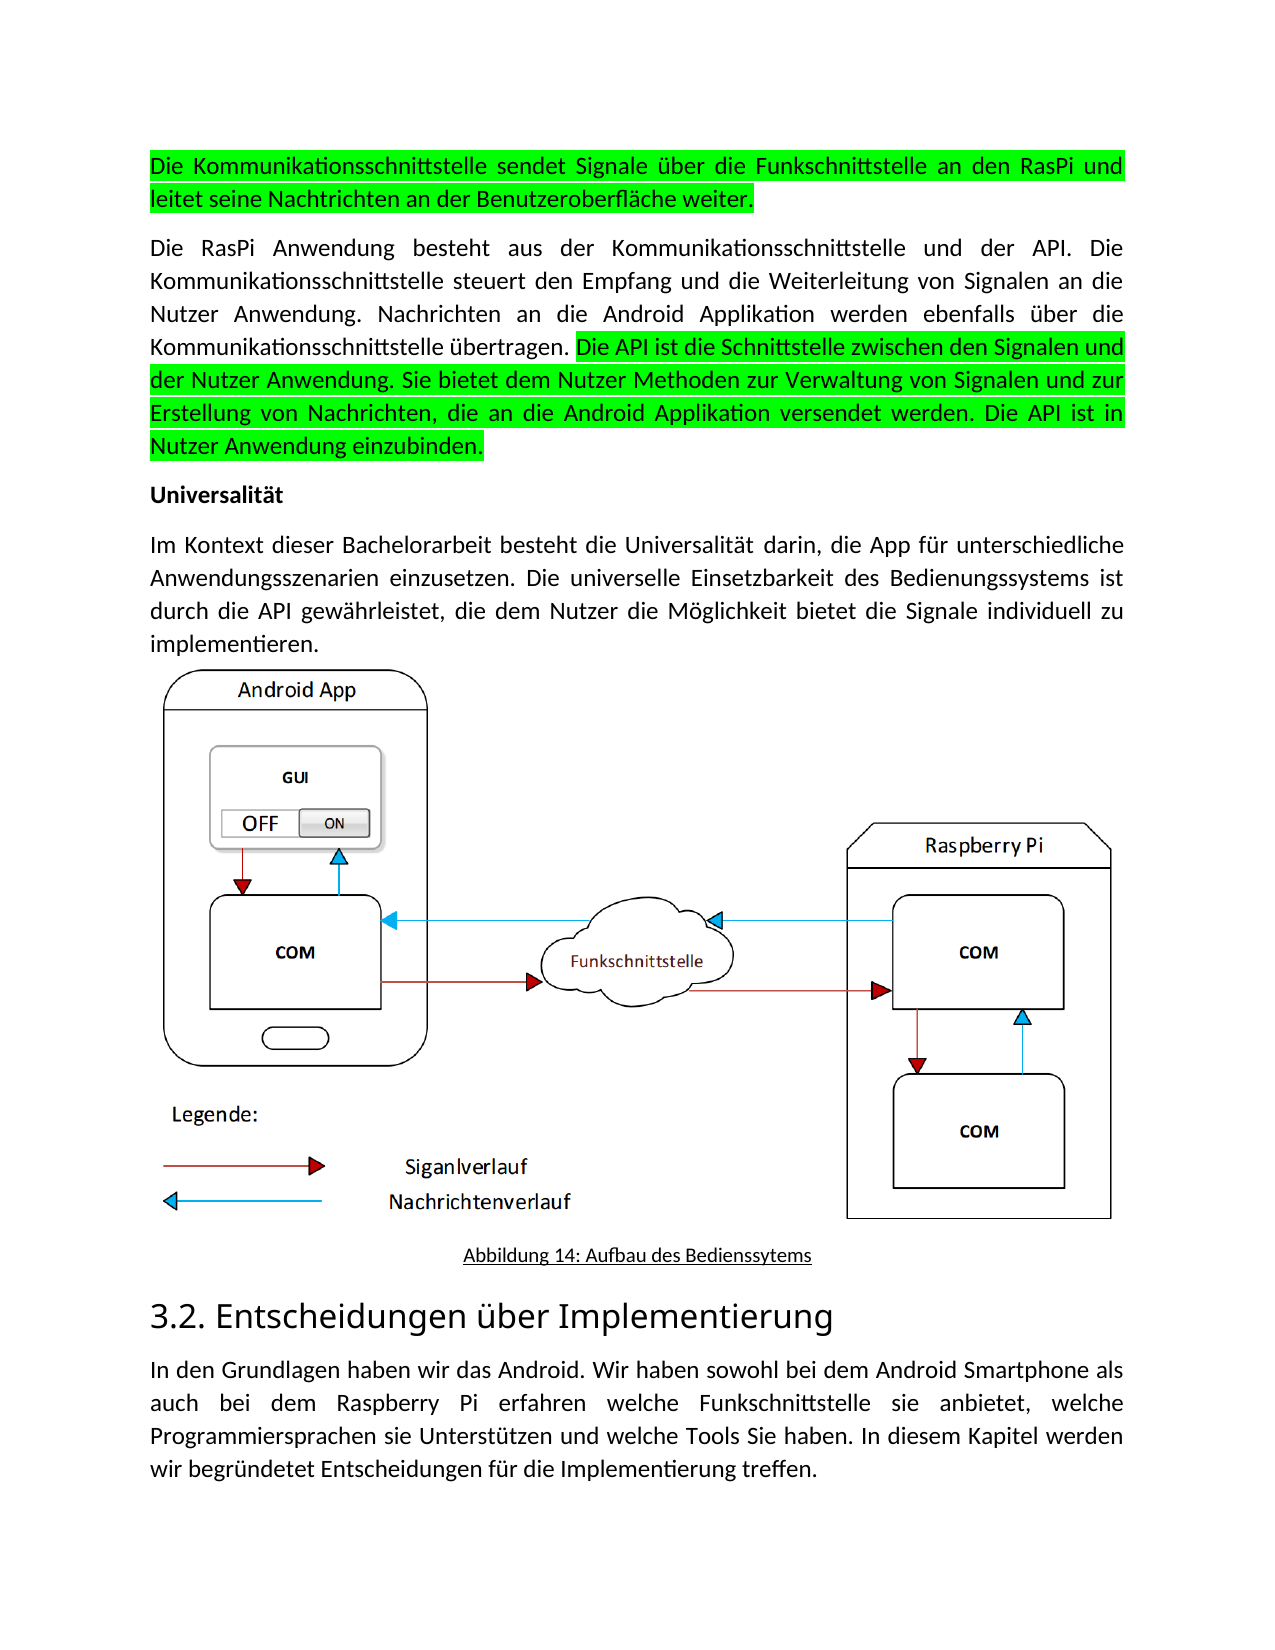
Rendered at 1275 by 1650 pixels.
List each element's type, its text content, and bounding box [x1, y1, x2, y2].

text In den Grundlagen haben wir das Android. Wir haben sowohl bei dem Android Smartphone als auch bei dem Raspberry Pi erfahren welche Funkschnittstelle sie anbietet, welche Programmiersprachen sie Unterstützen und welche Tools Sie haben. In diesem Kapitel werden wir begründetet Entscheidungen für die Implementierung treffen. [150, 1354, 1125, 1483]
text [150, 181, 1125, 213]
text Universalität [150, 479, 1125, 510]
text Die RasPi Anwendung besteht aus der Kommunikationsschnittstelle und der API. Die Kommunikationsschnittstelle steuert den Empfang und die Weiterleitung von Signalen an die Nutzer Anwendung. Nachrichten an die Android Applikation werden ebenfalls über die Kommunikationsschnittstelle übertragen. Die API ist die Schnittstelle zwischen den Signalen und der Nutzer Anwendung. Sie bietet dem Nutzer Methoden zur Verwaltung von Signalen und zur Erstellung von Nachrichten, die an die Android Applikation versendet werden. Die API ist in Nutzer Anwendung einzubinden. [150, 232, 1125, 364]
picture [150, 660, 1125, 1224]
text Im Kontext dieser Bachelorarbeit besteht die Universalität darin, die App für unterschiedliche Anwendungsszenarien einzusetzen. Die universelle Einsetzbarkeit des Bedienungssystems ist durch die API gewährleistet, die dem Nutzer die Möglichkeit bietet die Signale individuell zu implementieren. [150, 529, 1125, 660]
subtitle Entscheidungen über Implementierung [150, 1293, 1125, 1338]
